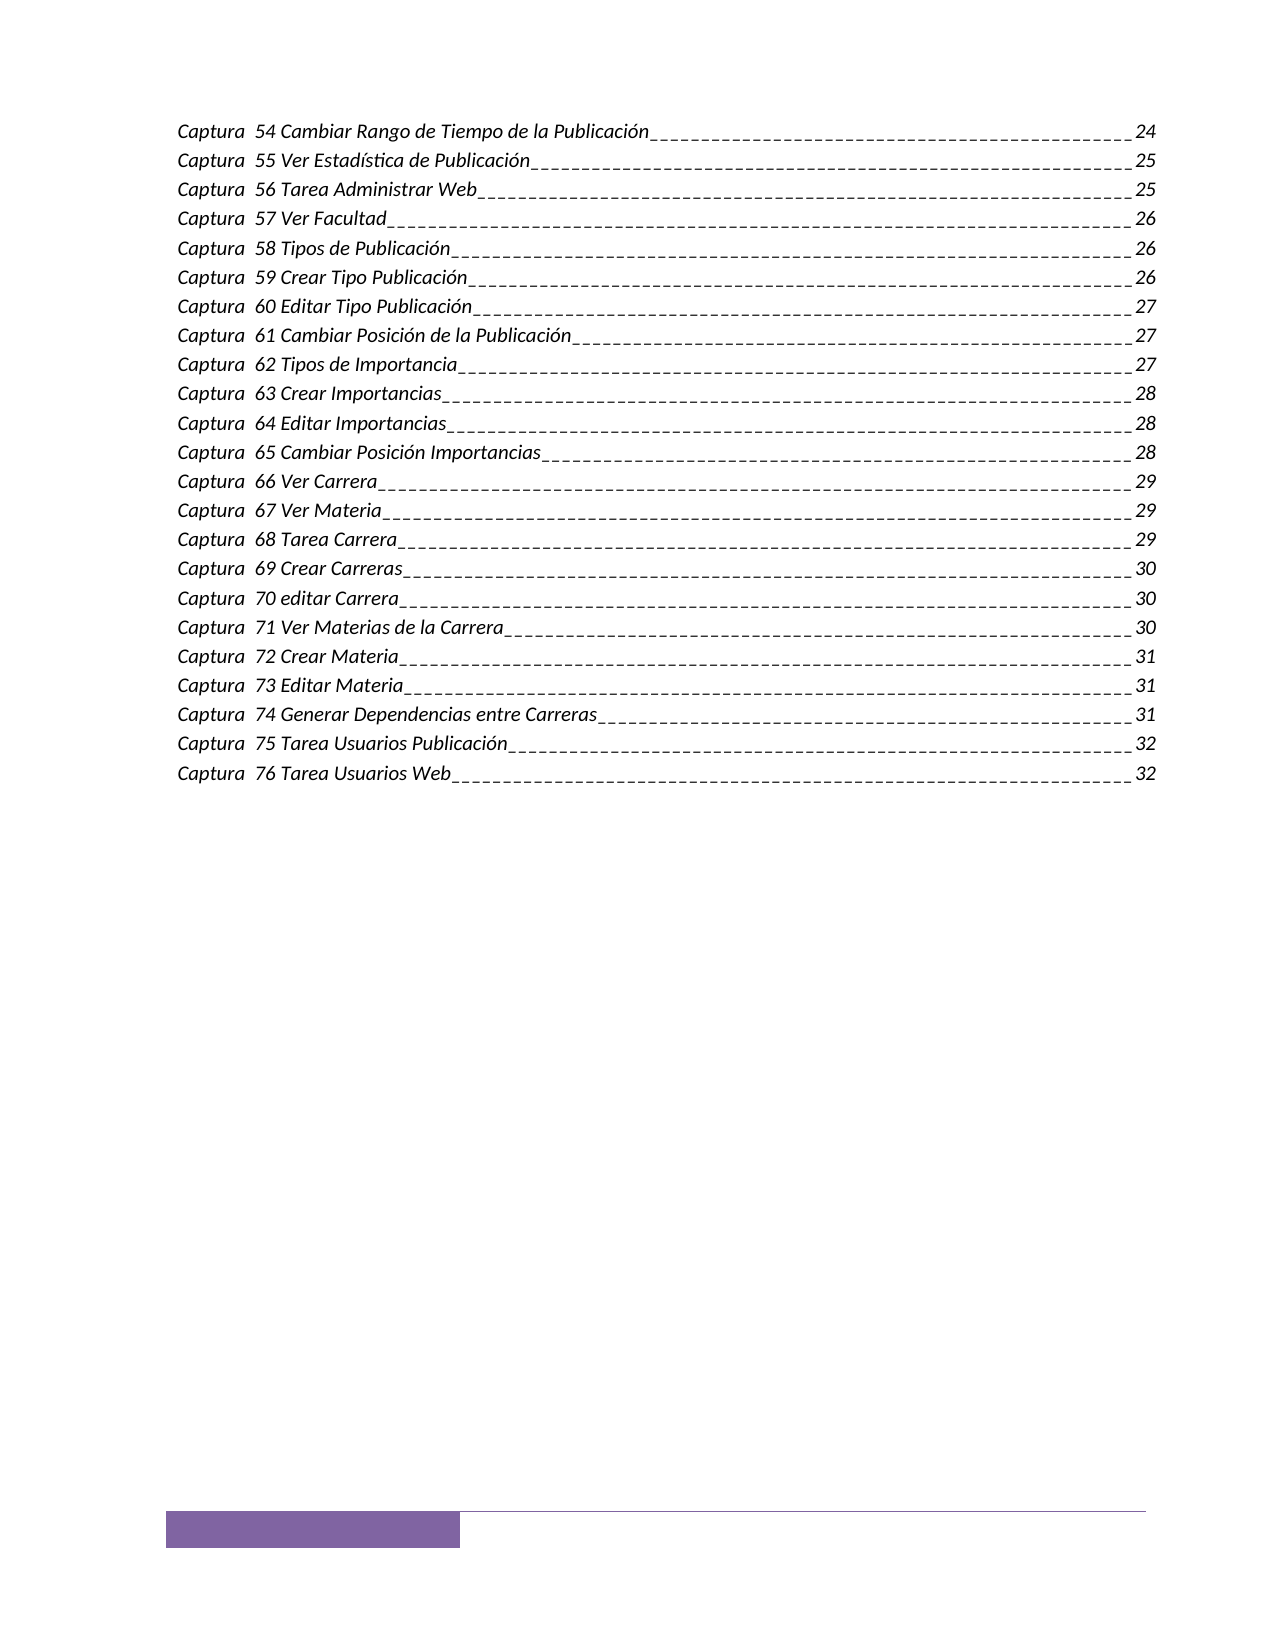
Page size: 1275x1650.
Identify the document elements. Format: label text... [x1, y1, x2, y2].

text Captura 63 Crear Importancias 28 [177, 381, 1157, 406]
text Captura 67 Ver Materia 29 [177, 497, 1157, 523]
text Captura 70 editar Carrera 30 [177, 585, 1157, 610]
text Captura 61 Cambiar Posición de la Publicación 27 [177, 322, 1157, 348]
text Captura 69 Crear Carreras 30 [177, 556, 1157, 581]
text Captura 66 Ver Carrera 29 [177, 468, 1157, 493]
text Captura 75 Tarea Usuarios Publicación 32 [177, 731, 1157, 756]
text Captura 71 Ver Materias de la Carrera 30 [177, 614, 1157, 639]
text Captura 72 Crear Materia 31 [177, 643, 1157, 668]
text Captura 60 Editar Tipo Publicación 27 [177, 293, 1157, 318]
text Captura 62 Tipos de Importancia 27 [177, 351, 1157, 377]
text Captura 58 Tipos de Publicación 26 [177, 235, 1157, 260]
text Captura 56 Tarea Administrar Web 25 [177, 176, 1157, 202]
text Captura 64 Editar Importancias 28 [177, 410, 1157, 435]
text Captura 65 Cambiar Posición Importancias 28 [177, 439, 1157, 464]
text Captura 54 Cambiar Rango de Tiempo de la Publicación 24 [177, 118, 1157, 143]
text Captura 76 Tarea Usuarios Web 32 [177, 760, 1157, 785]
text Captura 74 Generar Dependencias entre Carreras 31 [177, 701, 1157, 727]
text Captura 57 Ver Facultad 26 [177, 206, 1157, 231]
text Captura 73 Editar Materia 31 [177, 672, 1157, 698]
text Captura 59 Crear Tipo Publicación 26 [177, 264, 1157, 289]
text Captura 68 Tarea Carrera 29 [177, 526, 1157, 552]
text Captura 55 Ver Estadística de Publicación 25 [177, 147, 1157, 173]
